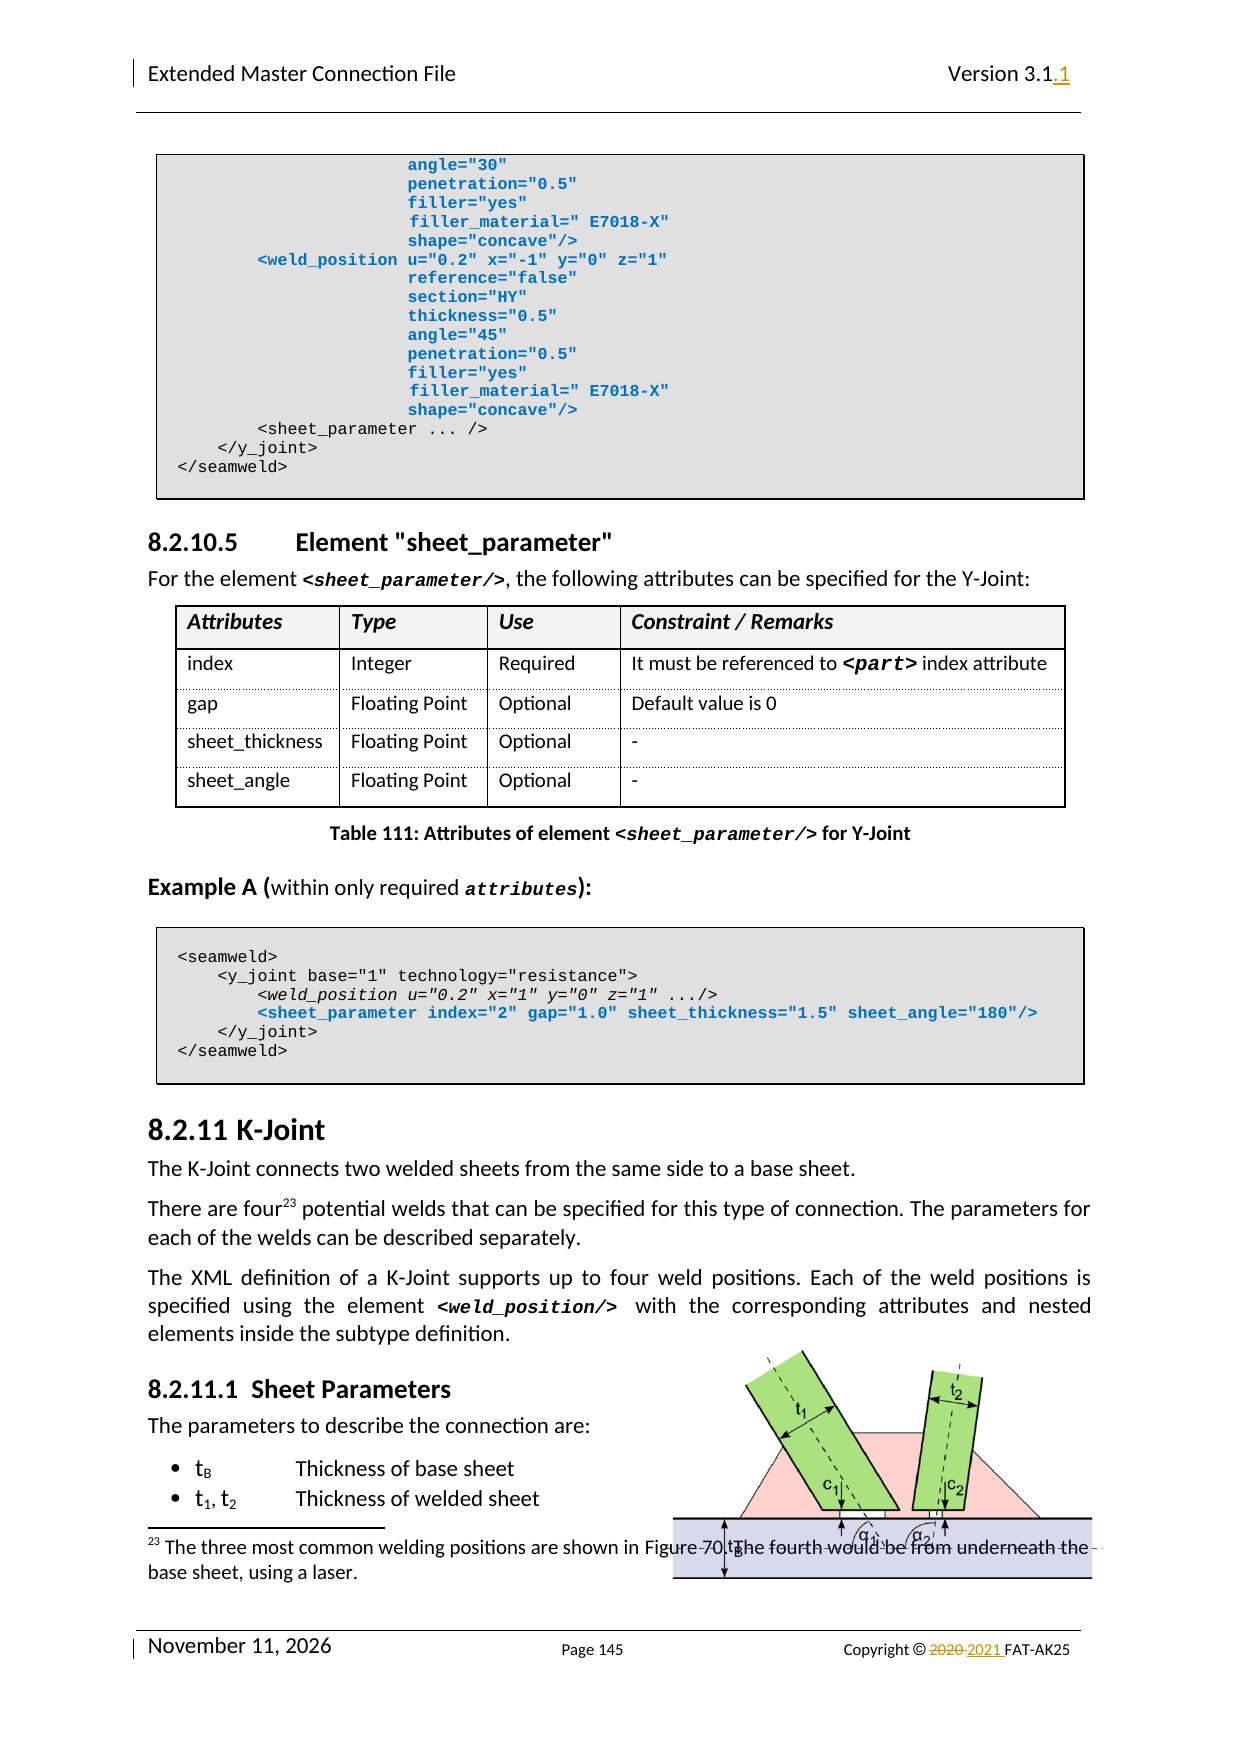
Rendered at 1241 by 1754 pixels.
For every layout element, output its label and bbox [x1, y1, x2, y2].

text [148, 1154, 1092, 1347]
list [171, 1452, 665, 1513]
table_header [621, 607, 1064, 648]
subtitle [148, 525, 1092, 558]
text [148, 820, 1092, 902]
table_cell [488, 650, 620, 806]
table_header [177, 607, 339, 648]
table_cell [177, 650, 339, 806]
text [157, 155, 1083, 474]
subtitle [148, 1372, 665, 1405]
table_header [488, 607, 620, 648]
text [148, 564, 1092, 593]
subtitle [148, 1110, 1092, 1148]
picture [665, 1350, 1103, 1579]
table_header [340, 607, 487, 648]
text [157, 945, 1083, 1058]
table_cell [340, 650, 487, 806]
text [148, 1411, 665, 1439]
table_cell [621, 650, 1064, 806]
